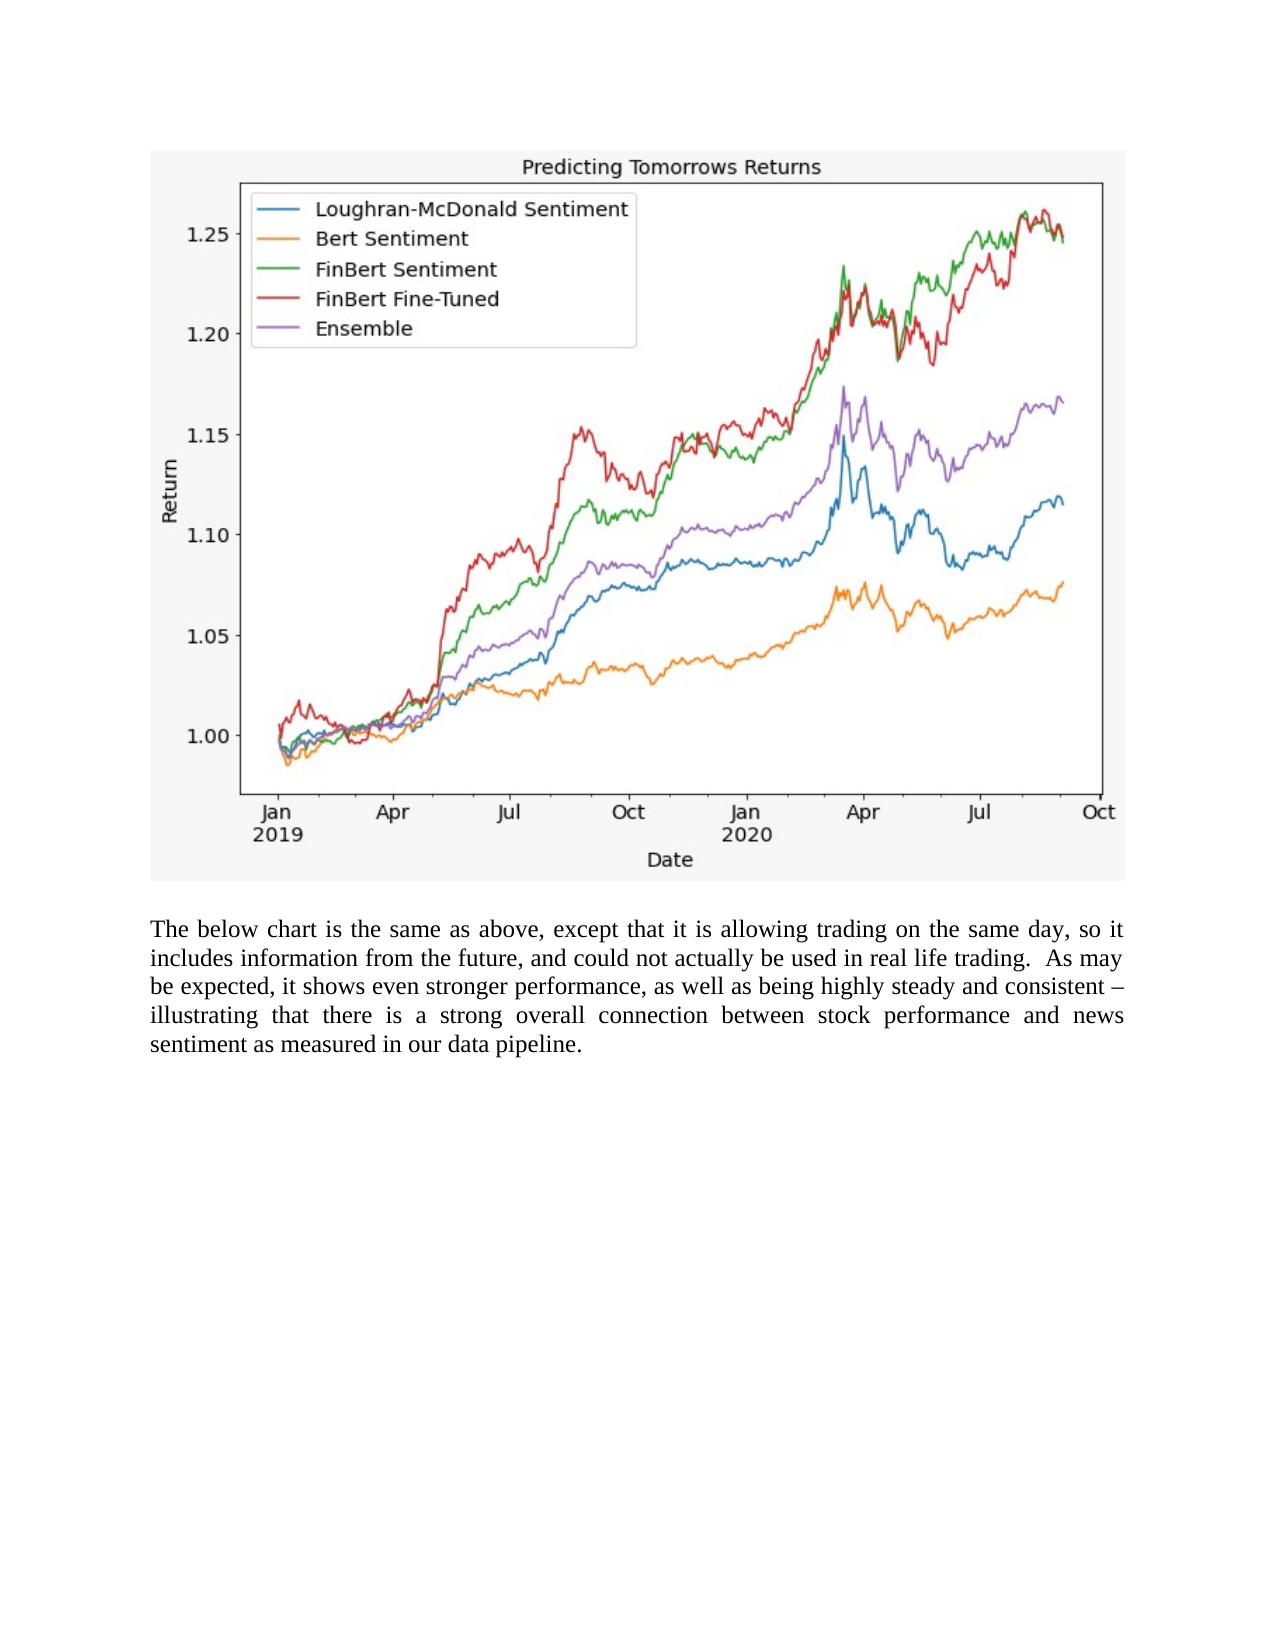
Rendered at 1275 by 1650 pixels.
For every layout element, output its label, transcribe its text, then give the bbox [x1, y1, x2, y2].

text The below chart is the same as above, except that it is allowing trading on the same day, so it includes information from the future, and could not actually be used in real life trading. As may be expected, it shows even stronger performance, as well as being highly steady and consistent – illustrating that there is a strong overall connection between stock performance and news sentiment as measured in our data pipeline. [150, 914, 1125, 1058]
picture [150, 150, 1125, 881]
